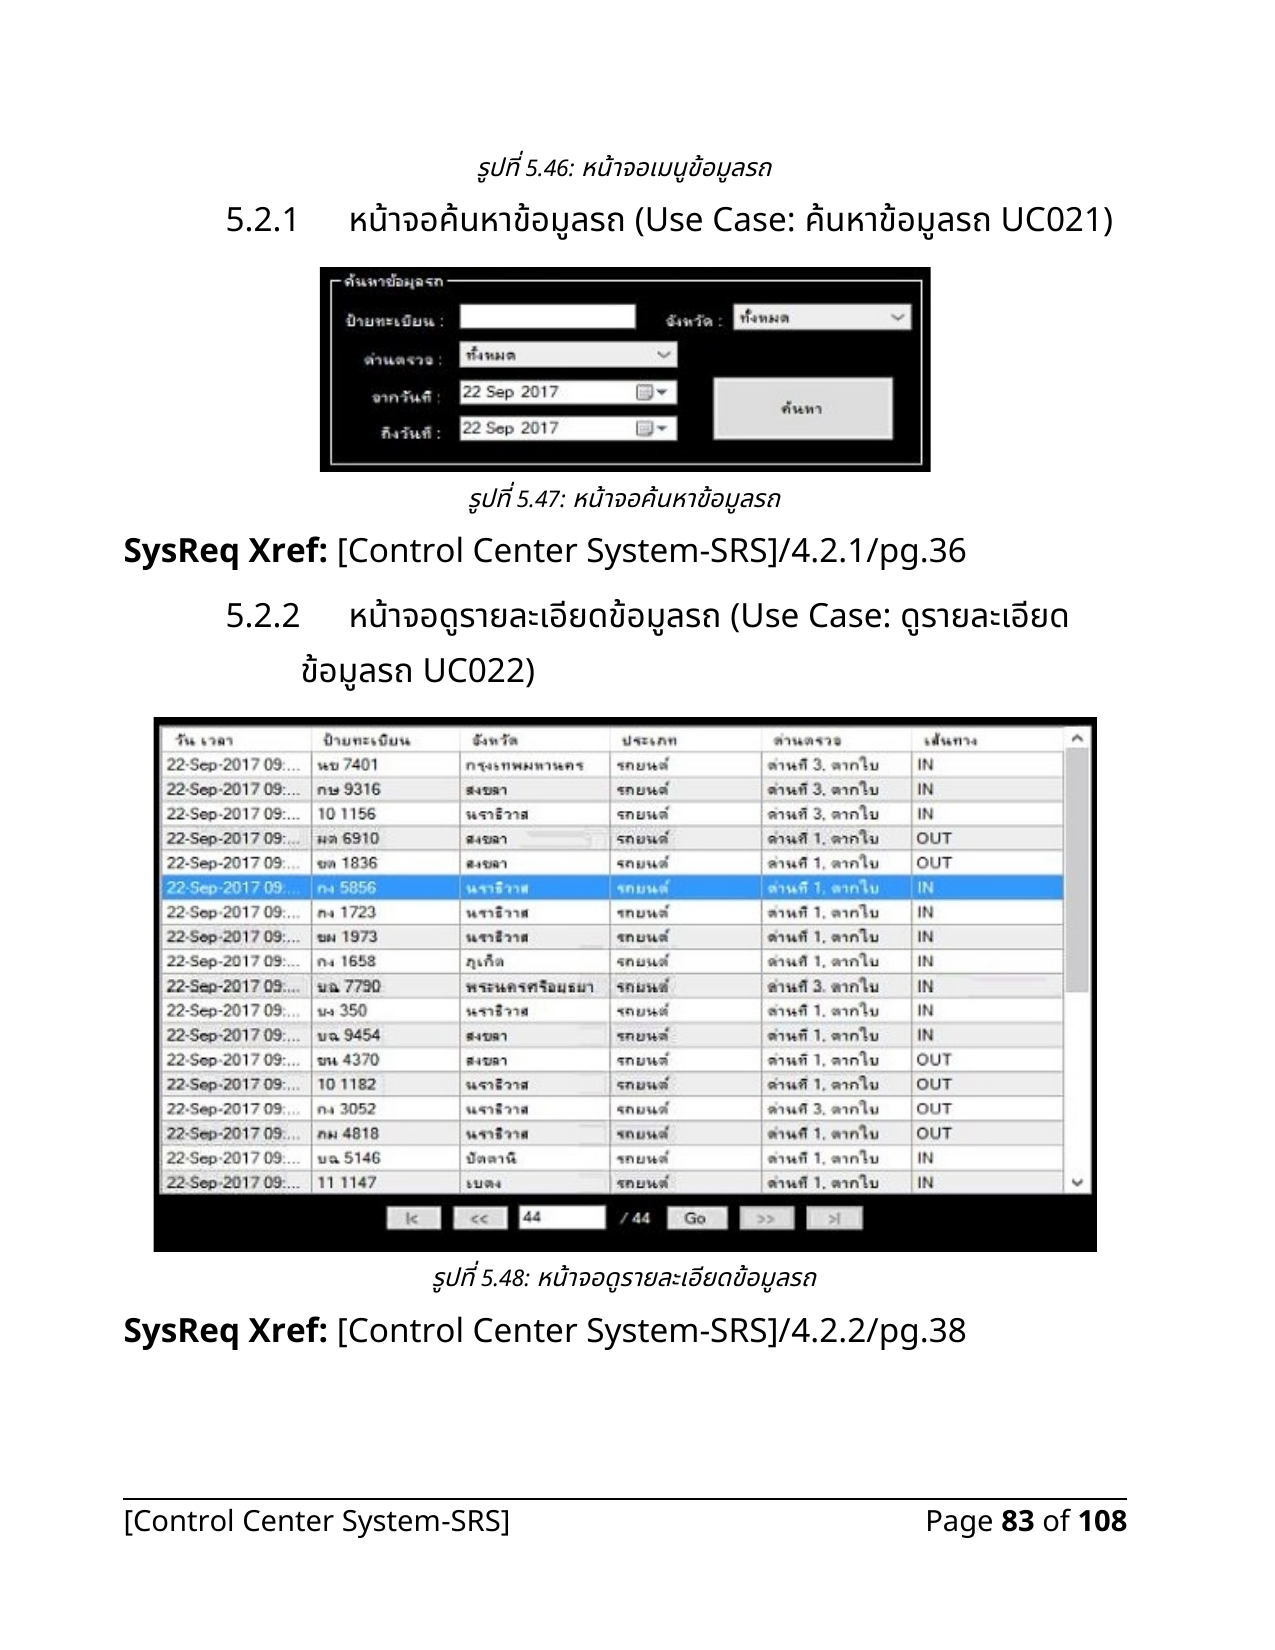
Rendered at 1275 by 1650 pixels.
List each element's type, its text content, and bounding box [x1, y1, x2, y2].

text SysReq Xref: [Control Center System-SRS]/4.2.2/pg.14 [123, 1306, 1127, 1352]
list หน้าจอค้นหาข้อมูลรถ (Use Case: ค้นหาข้อมูลรถ UC021) [225, 196, 1127, 247]
picture [319, 267, 931, 472]
picture [153, 717, 1097, 1252]
list หน้าจอดูรายละเอียดข้อมูลรถ (Use Case: ดูรายละเอียดข้อมูลรถ UC022) [225, 592, 1127, 697]
text SysReq Xref: [Control Center System-SRS]/4.2.1/pg.13 [123, 527, 1127, 572]
